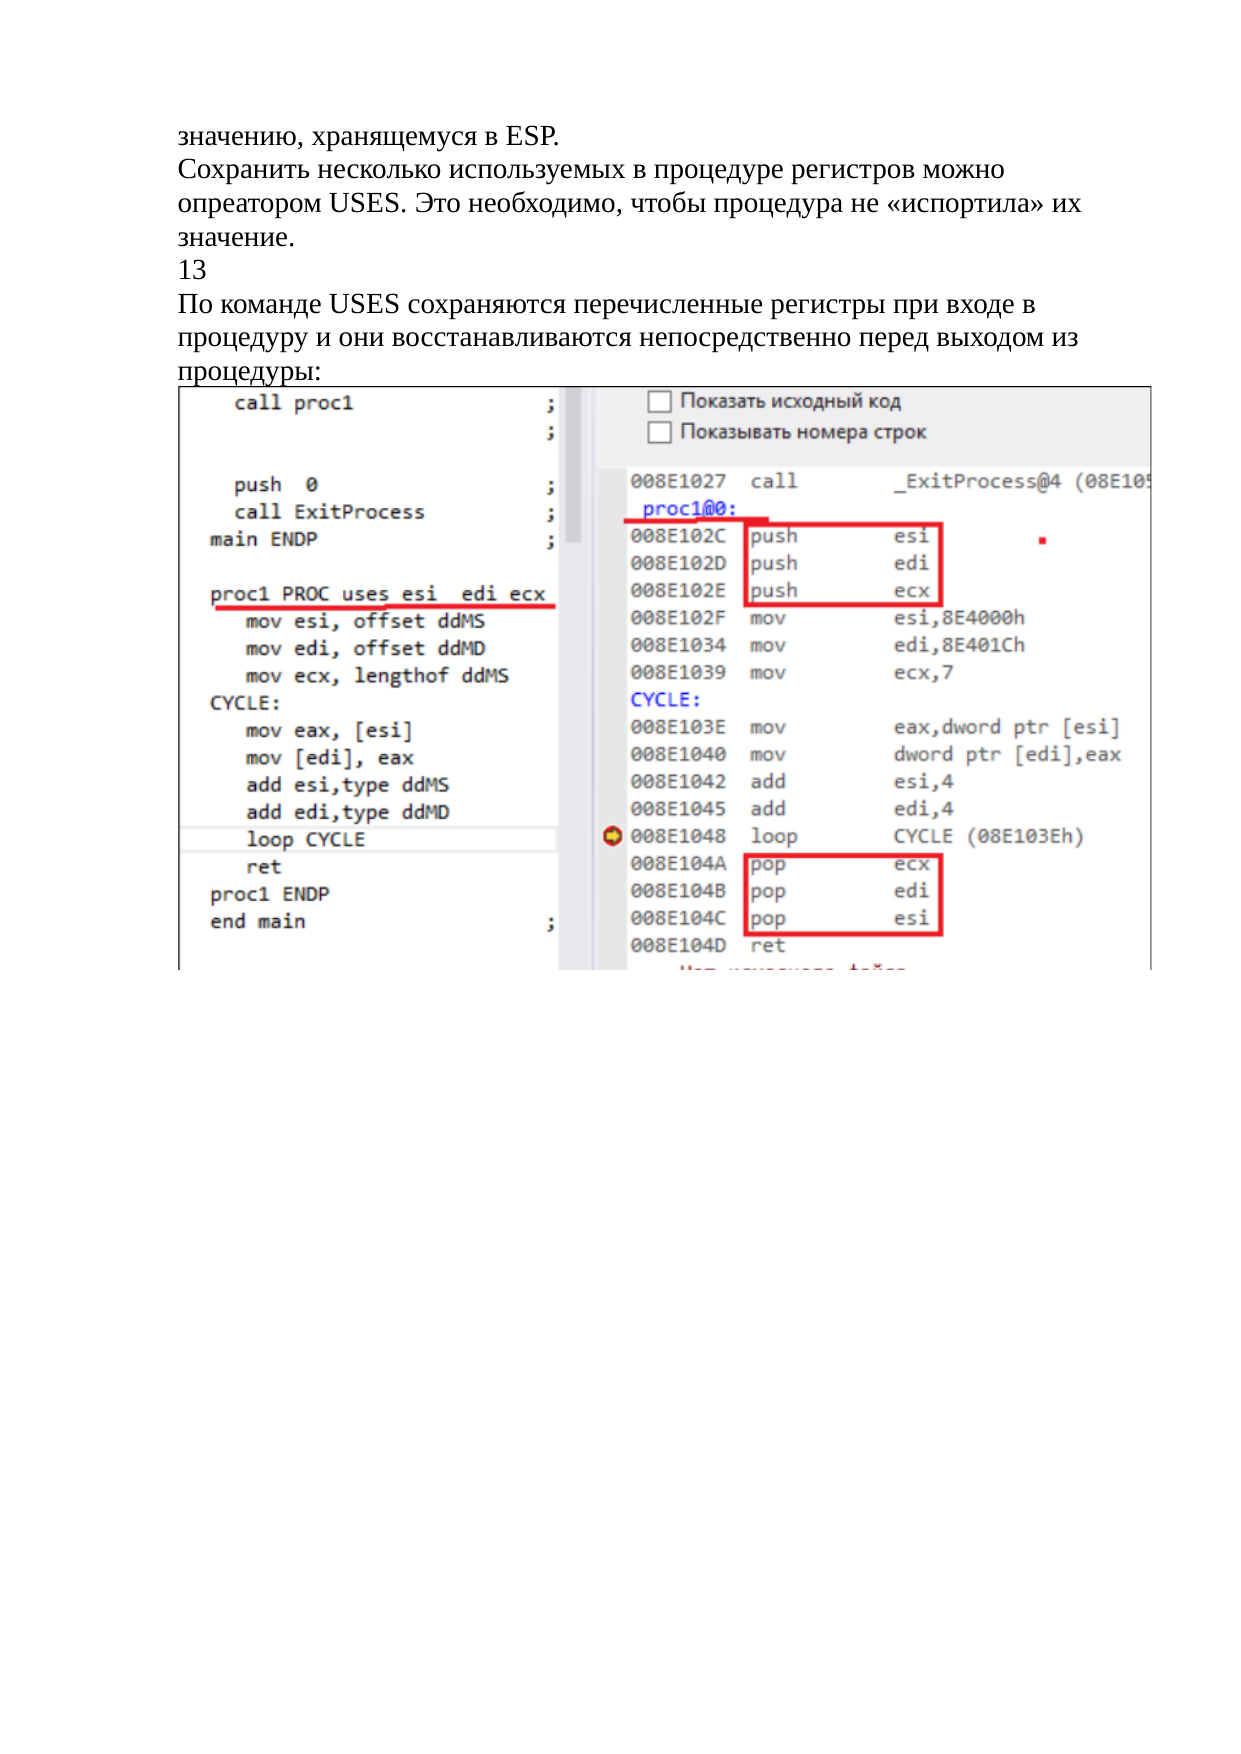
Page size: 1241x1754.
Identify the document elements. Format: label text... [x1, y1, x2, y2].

text процедуру и они восстанавливаются непосредственно перед выходом из [177, 319, 1152, 353]
text значение. [177, 219, 1152, 252]
text По команде USES сохраняются перечисленные регистры при входе в [177, 286, 1152, 319]
text 13 [177, 252, 1152, 286]
text процедуры: [177, 353, 1152, 386]
text опреатором USES. Это необходимо, чтобы процедура не «испортила» их [177, 185, 1152, 219]
picture [177, 386, 1152, 970]
text значению, хранящемуся в ESP. [177, 118, 1152, 152]
text Сохранить несколько используемых в процедуре регистров можно [177, 152, 1152, 185]
